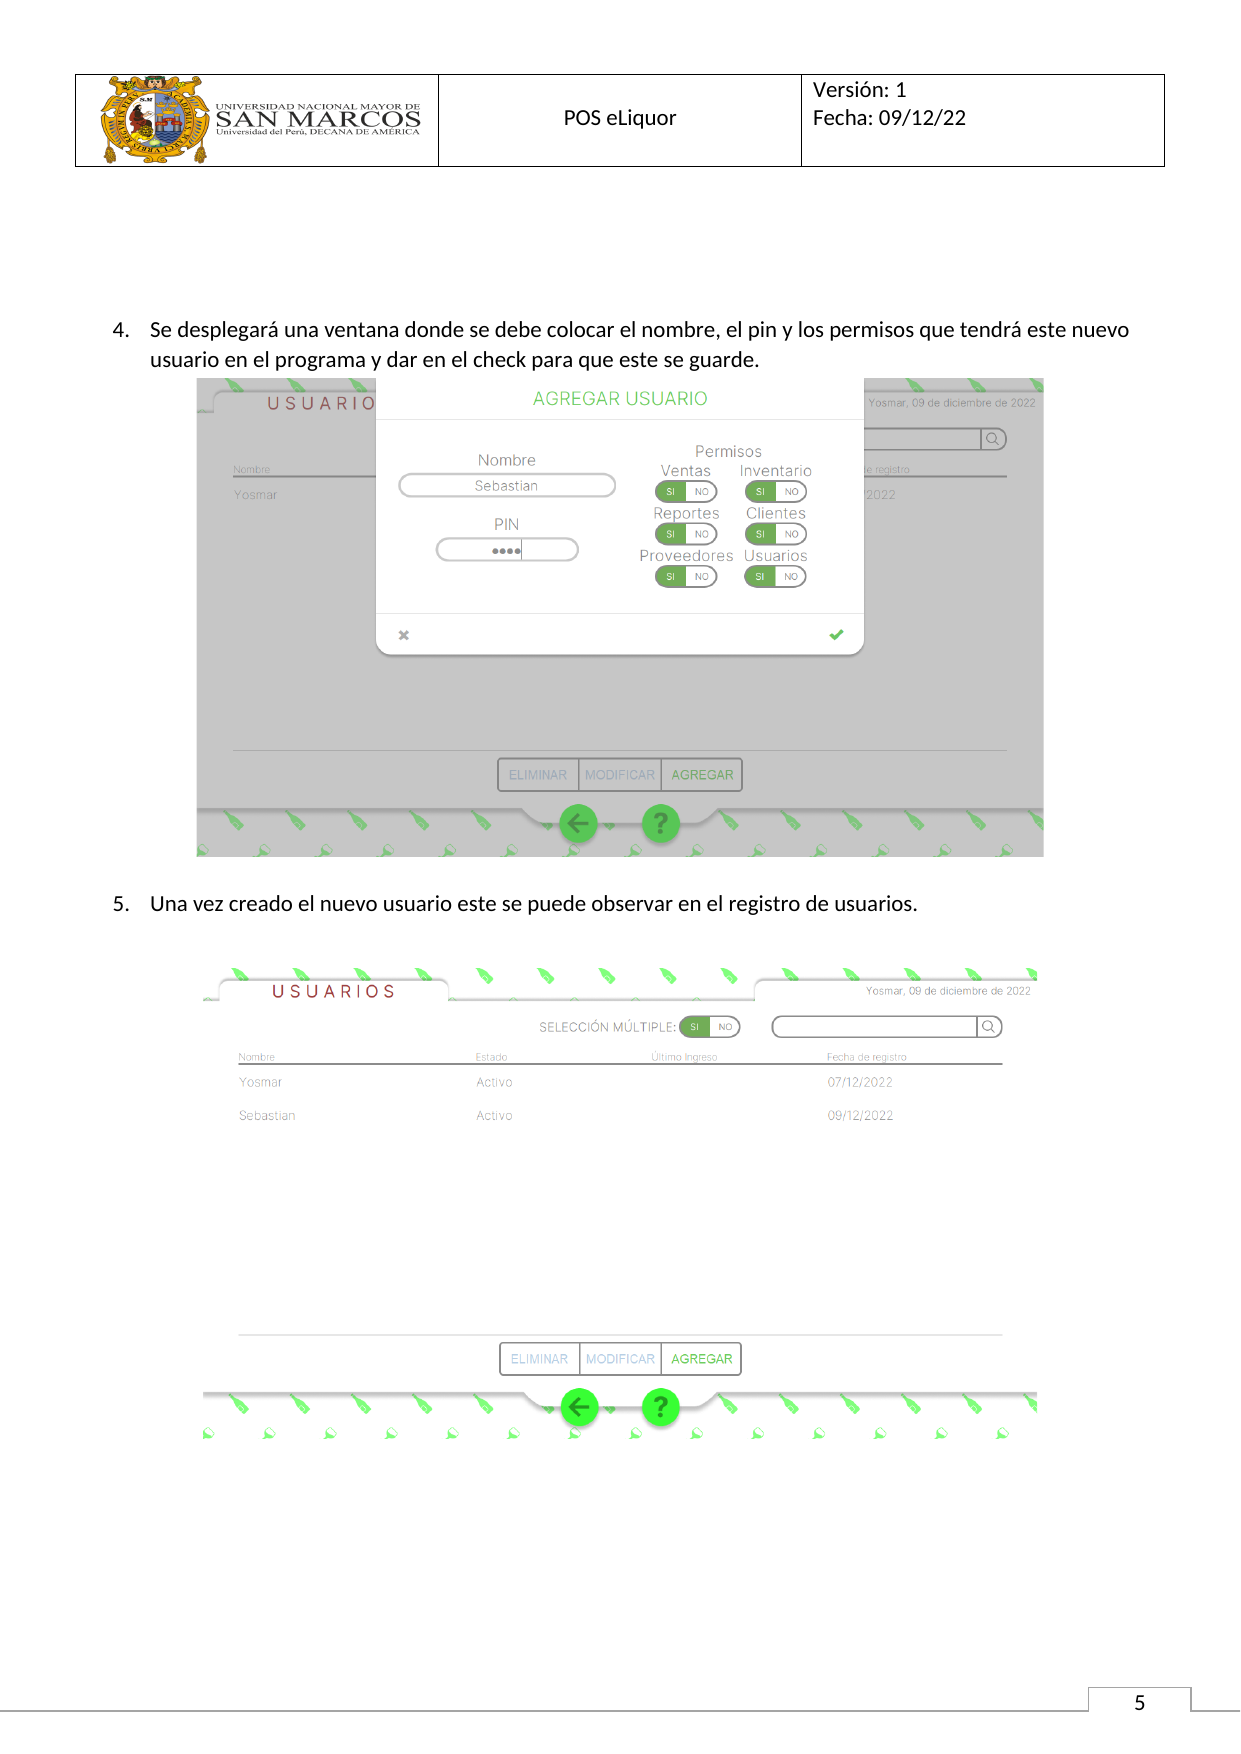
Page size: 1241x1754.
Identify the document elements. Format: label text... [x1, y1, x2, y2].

picture [203, 968, 1038, 1439]
list Una vez creado el nuevo usuario este se puede observar en el registro de usuarios. [112, 889, 1165, 917]
list Se desplegará una ventana donde se debe colocar el nombre, el pin y los permisos que tendrá este nuevo usuario en el programa y dar en el check para que este se guarde. [112, 315, 1165, 374]
picture [196, 378, 1044, 857]
picture [86, 74, 423, 166]
